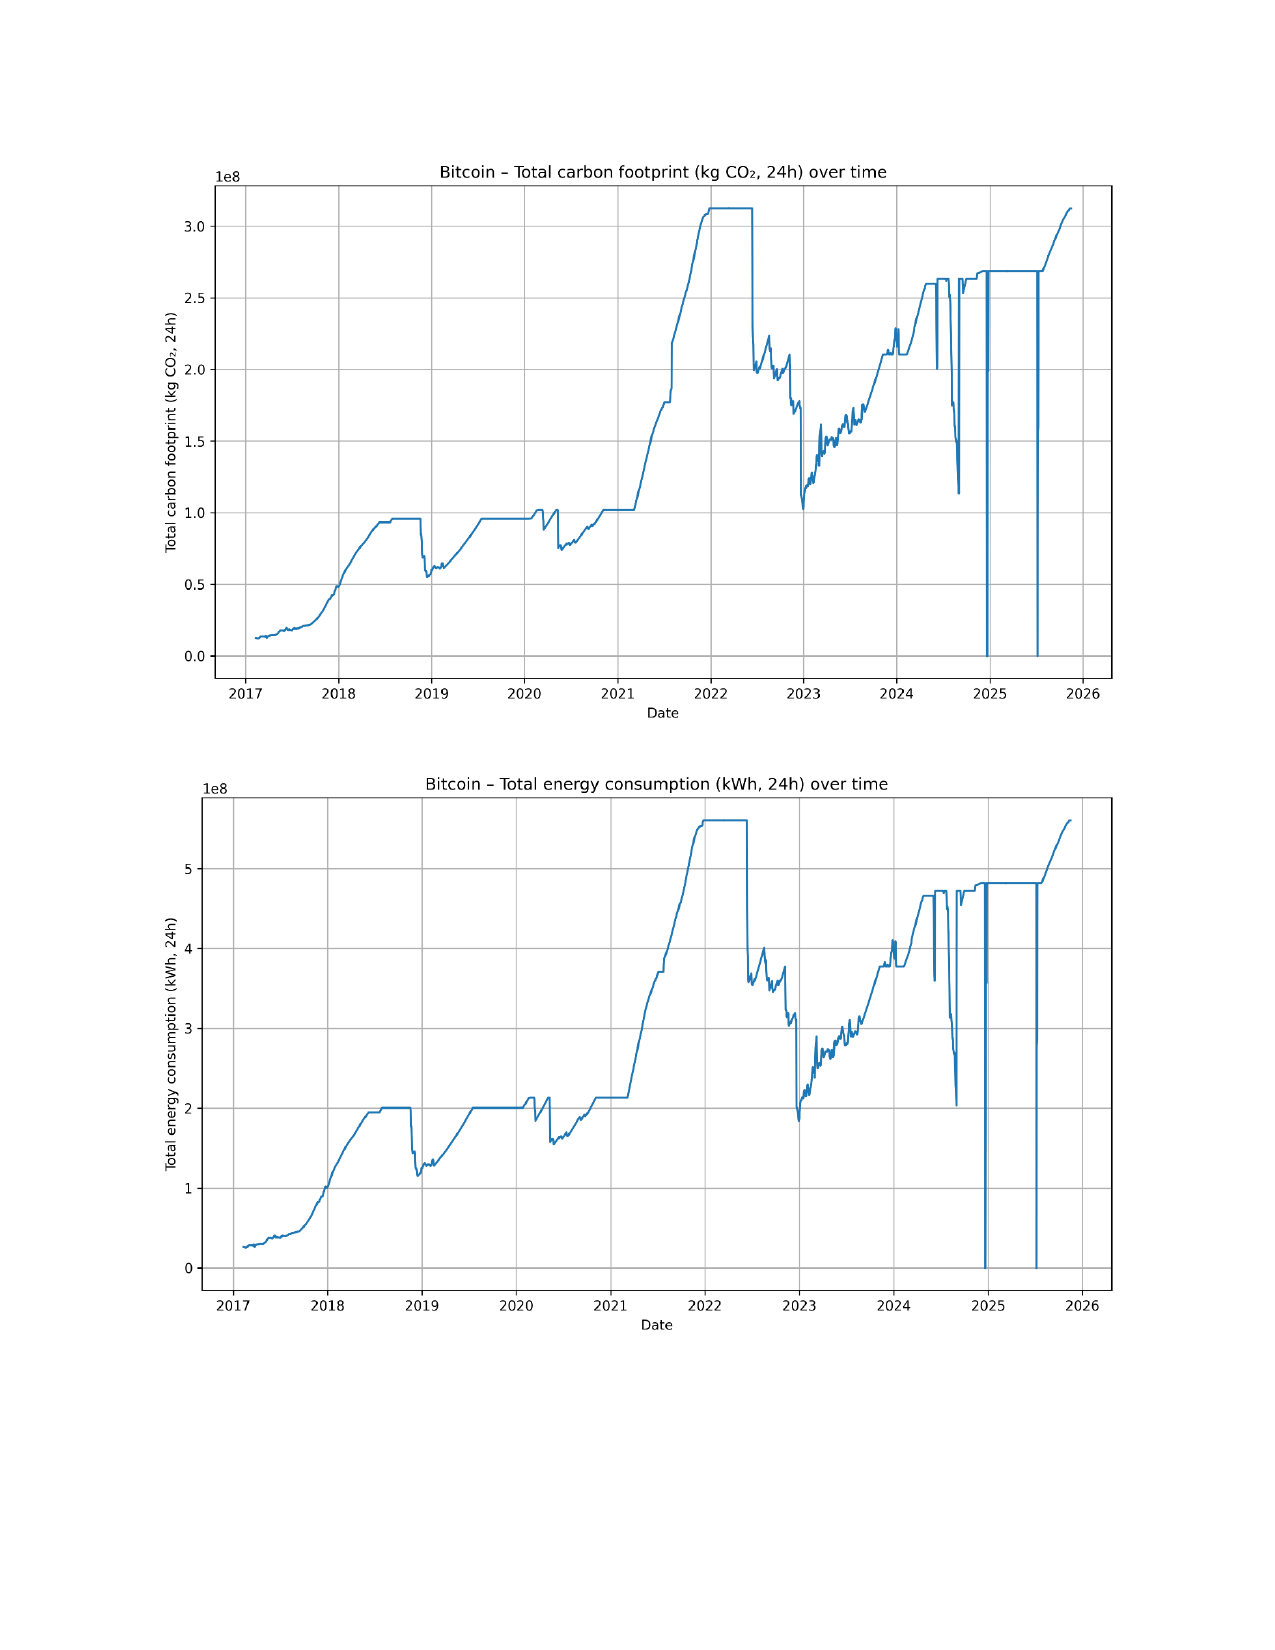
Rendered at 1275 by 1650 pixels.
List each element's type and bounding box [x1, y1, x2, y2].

picture [150, 150, 1125, 735]
picture [150, 761, 1125, 1347]
